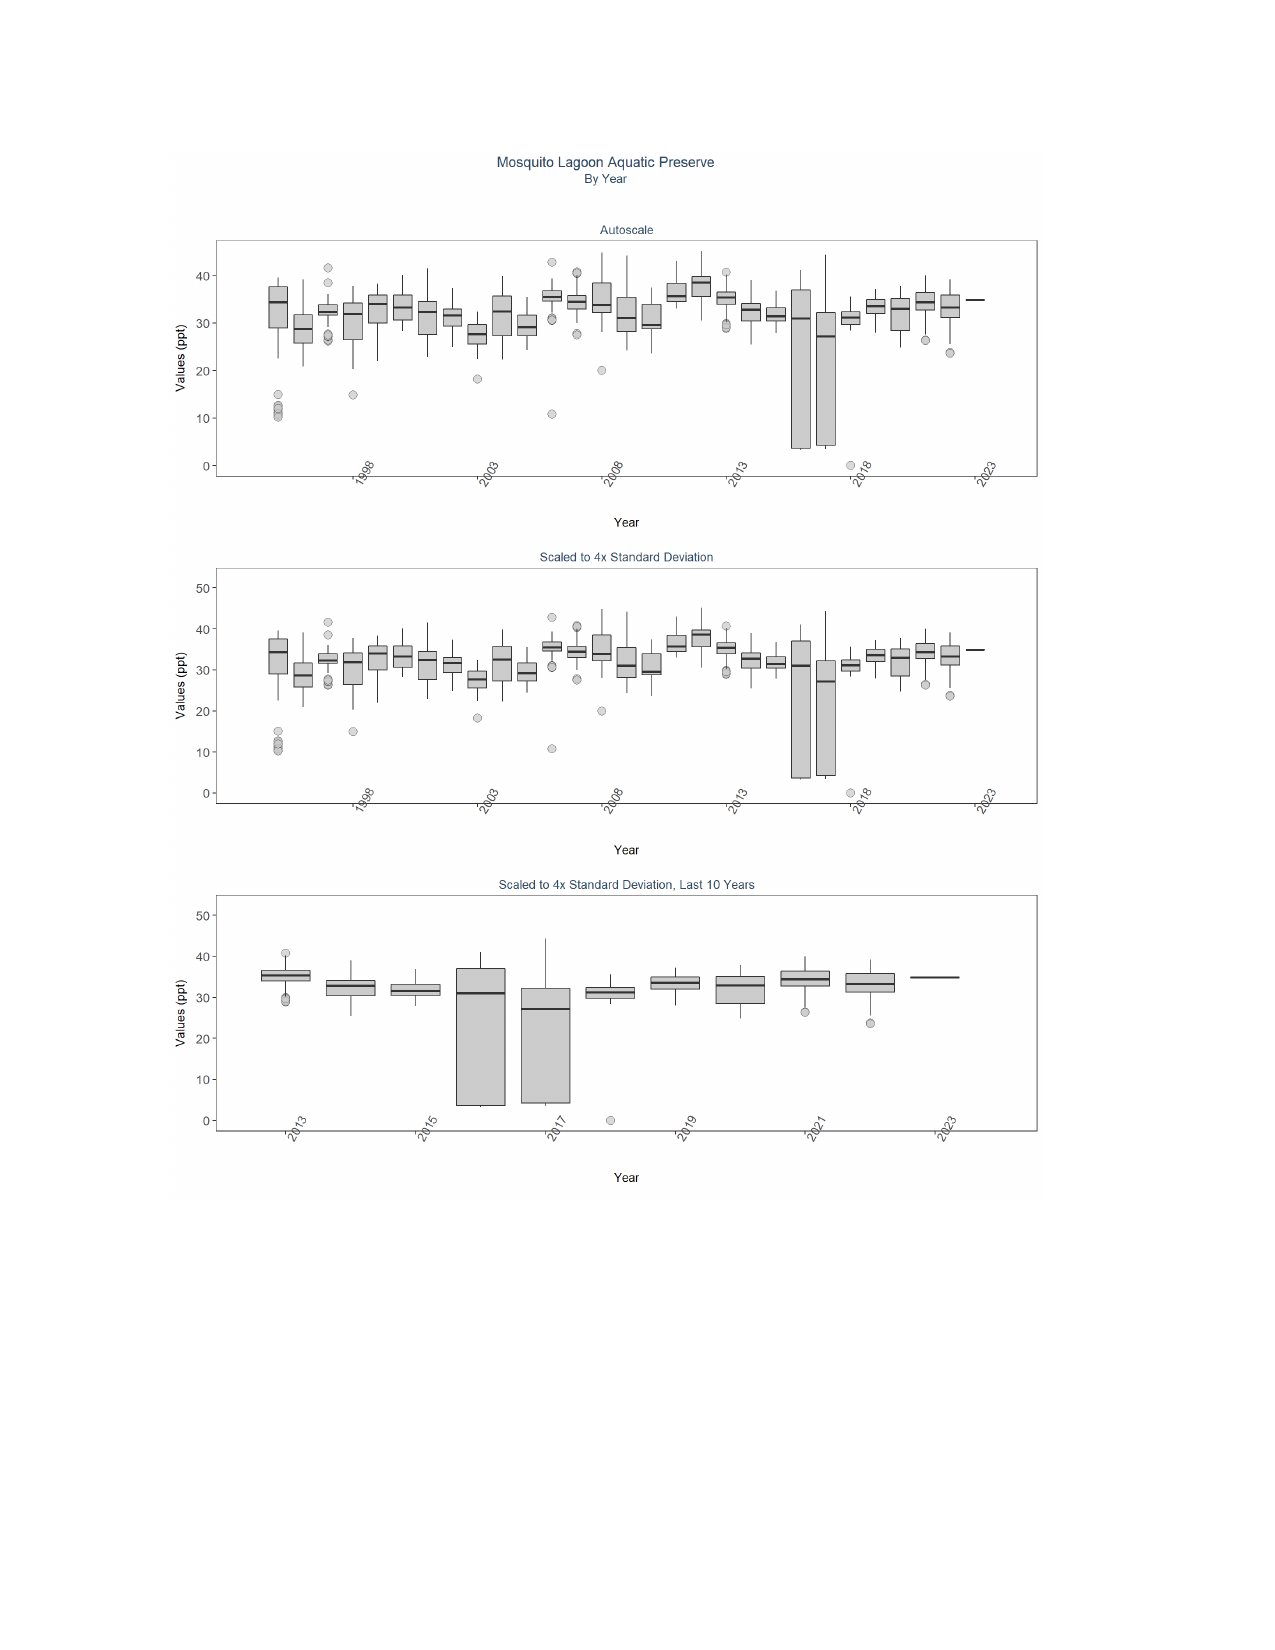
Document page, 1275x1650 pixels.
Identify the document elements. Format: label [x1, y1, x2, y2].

picture [168, 150, 1044, 1200]
